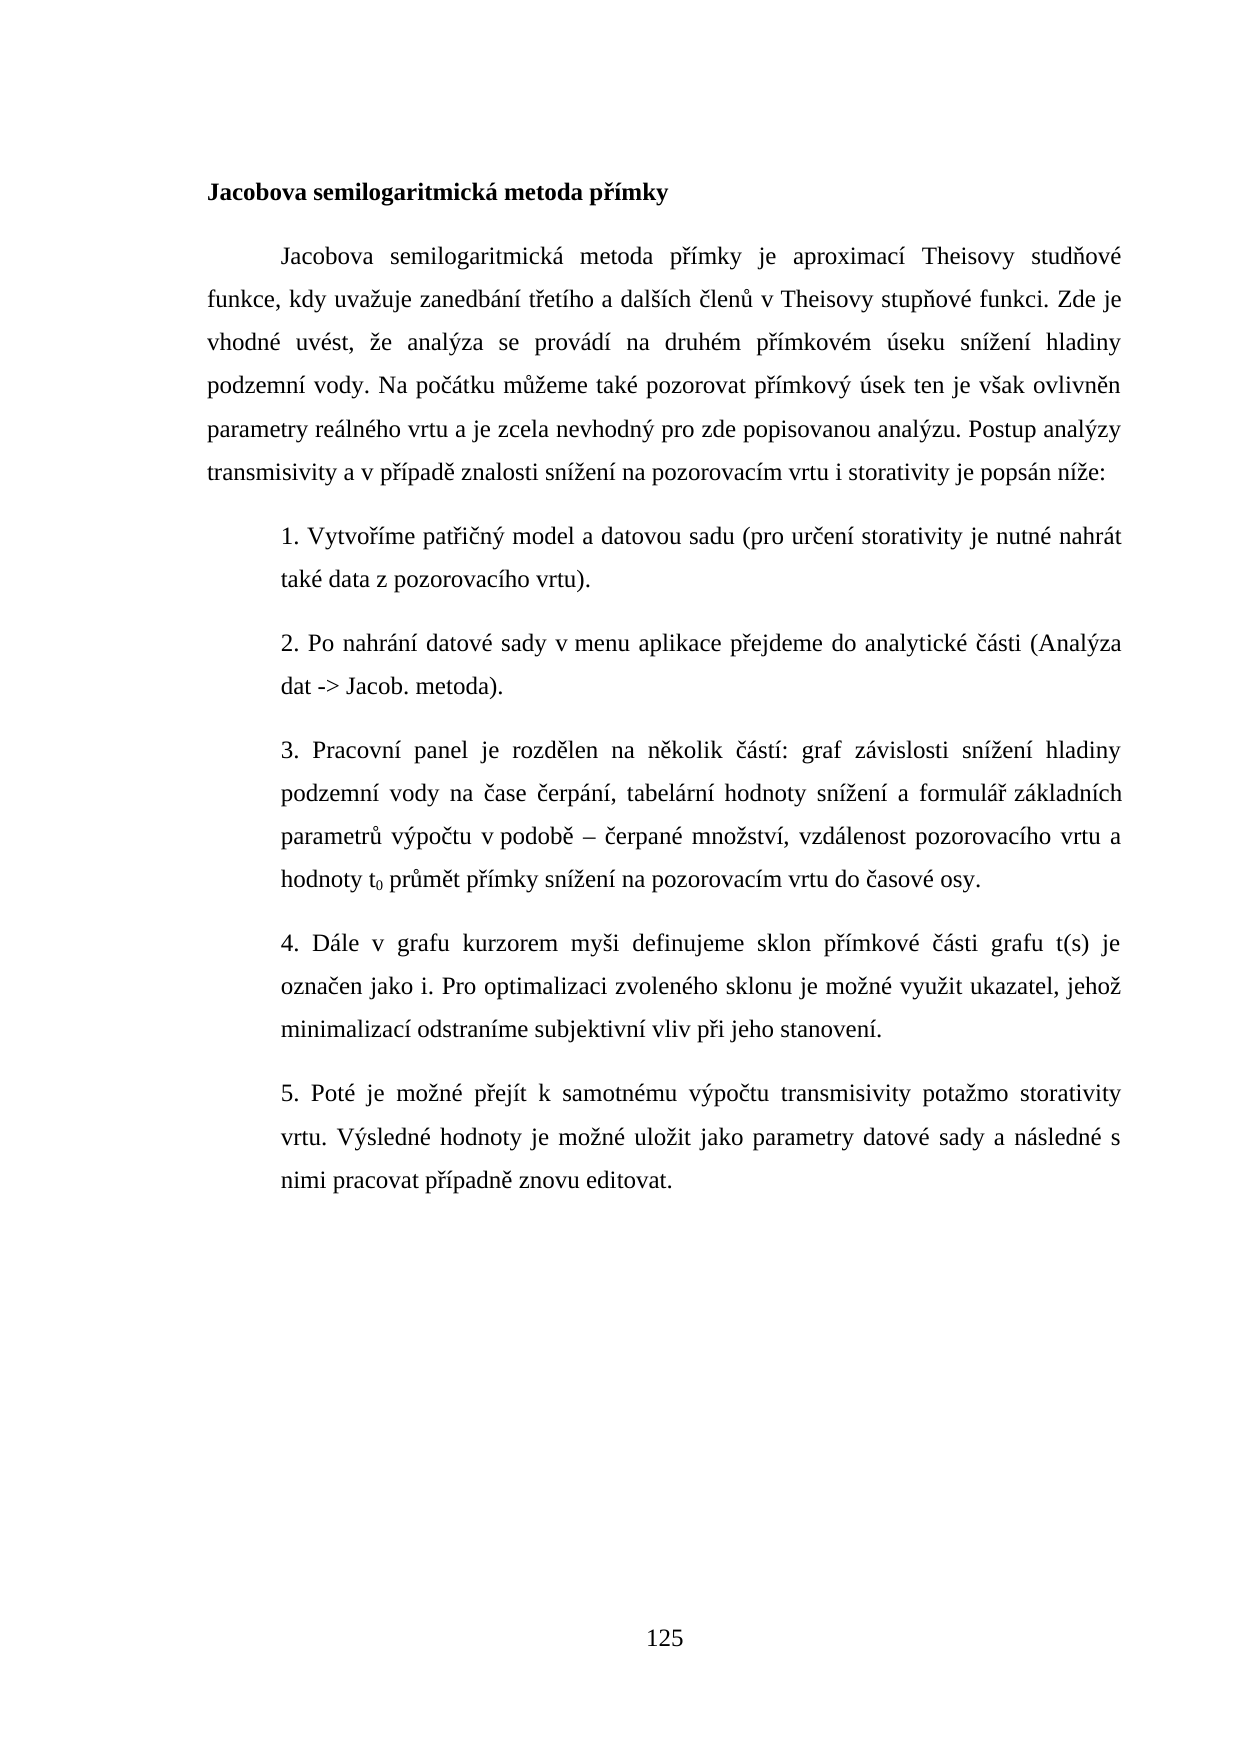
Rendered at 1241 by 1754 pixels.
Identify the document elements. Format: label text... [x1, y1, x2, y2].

text 4. Dále v grafu kurzorem myši definujeme sklon přímkové části grafu t(s) je označen jako i. Pro optimalizaci zvoleného sklonu je možné využit ukazatel, jehož minimalizací odstraníme subjektivní vliv při jeho stanovení. [281, 928, 1122, 1043]
text Jacobova semilogaritmická metoda přímky [207, 177, 1122, 206]
text 5. Poté je možné přejít k samotnému výpočtu transmisivity potažmo storativity vrtu. Výsledné hodnoty je možné uložit jako parametry datové sady a následné s nimi pracovat případně znovu editovat. [281, 1078, 1122, 1193]
text 3. Pracovní panel je rozdělen na několik částí: graf závislosti snížení hladiny podzemní vody na čase čerpání, tabelární hodnoty snížení a formulář základních parametrů výpočtu v podobě – čerpané množství, vzdálenost pozorovacího vrtu a hodnoty t0 průmět přímky snížení na pozorovacím vrtu do časové osy. [281, 735, 1122, 893]
text 1. Vytvoříme patřičný model a datovou sadu (pro určení storativity je nutné nahrát také data z pozorovacího vrtu). [281, 521, 1122, 593]
text Jacobova semilogaritmická metoda přímky je aproximací Theisovy studňové funkce, kdy uvažuje zanedbání třetího a dalších členů v Theisovy stupňové funkci. Zde je vhodné uvést, že analýza se provádí na druhém přímkovém úseku snížení hladiny podzemní vody. Na počátku můžeme také pozorovat přímkový úsek ten je však ovlivněn parametry reálného vrtu a je zcela nevhodný pro zde popisovanou analýzu. Postup analýzy transmisivity a v případě znalosti snížení na pozorovacím vrtu i storativity je popsán níže: [207, 241, 1122, 486]
text 2. Po nahrání datové sady v menu aplikace přejdeme do analytické části (Analýza dat -> Jacob. metoda). [281, 628, 1122, 700]
